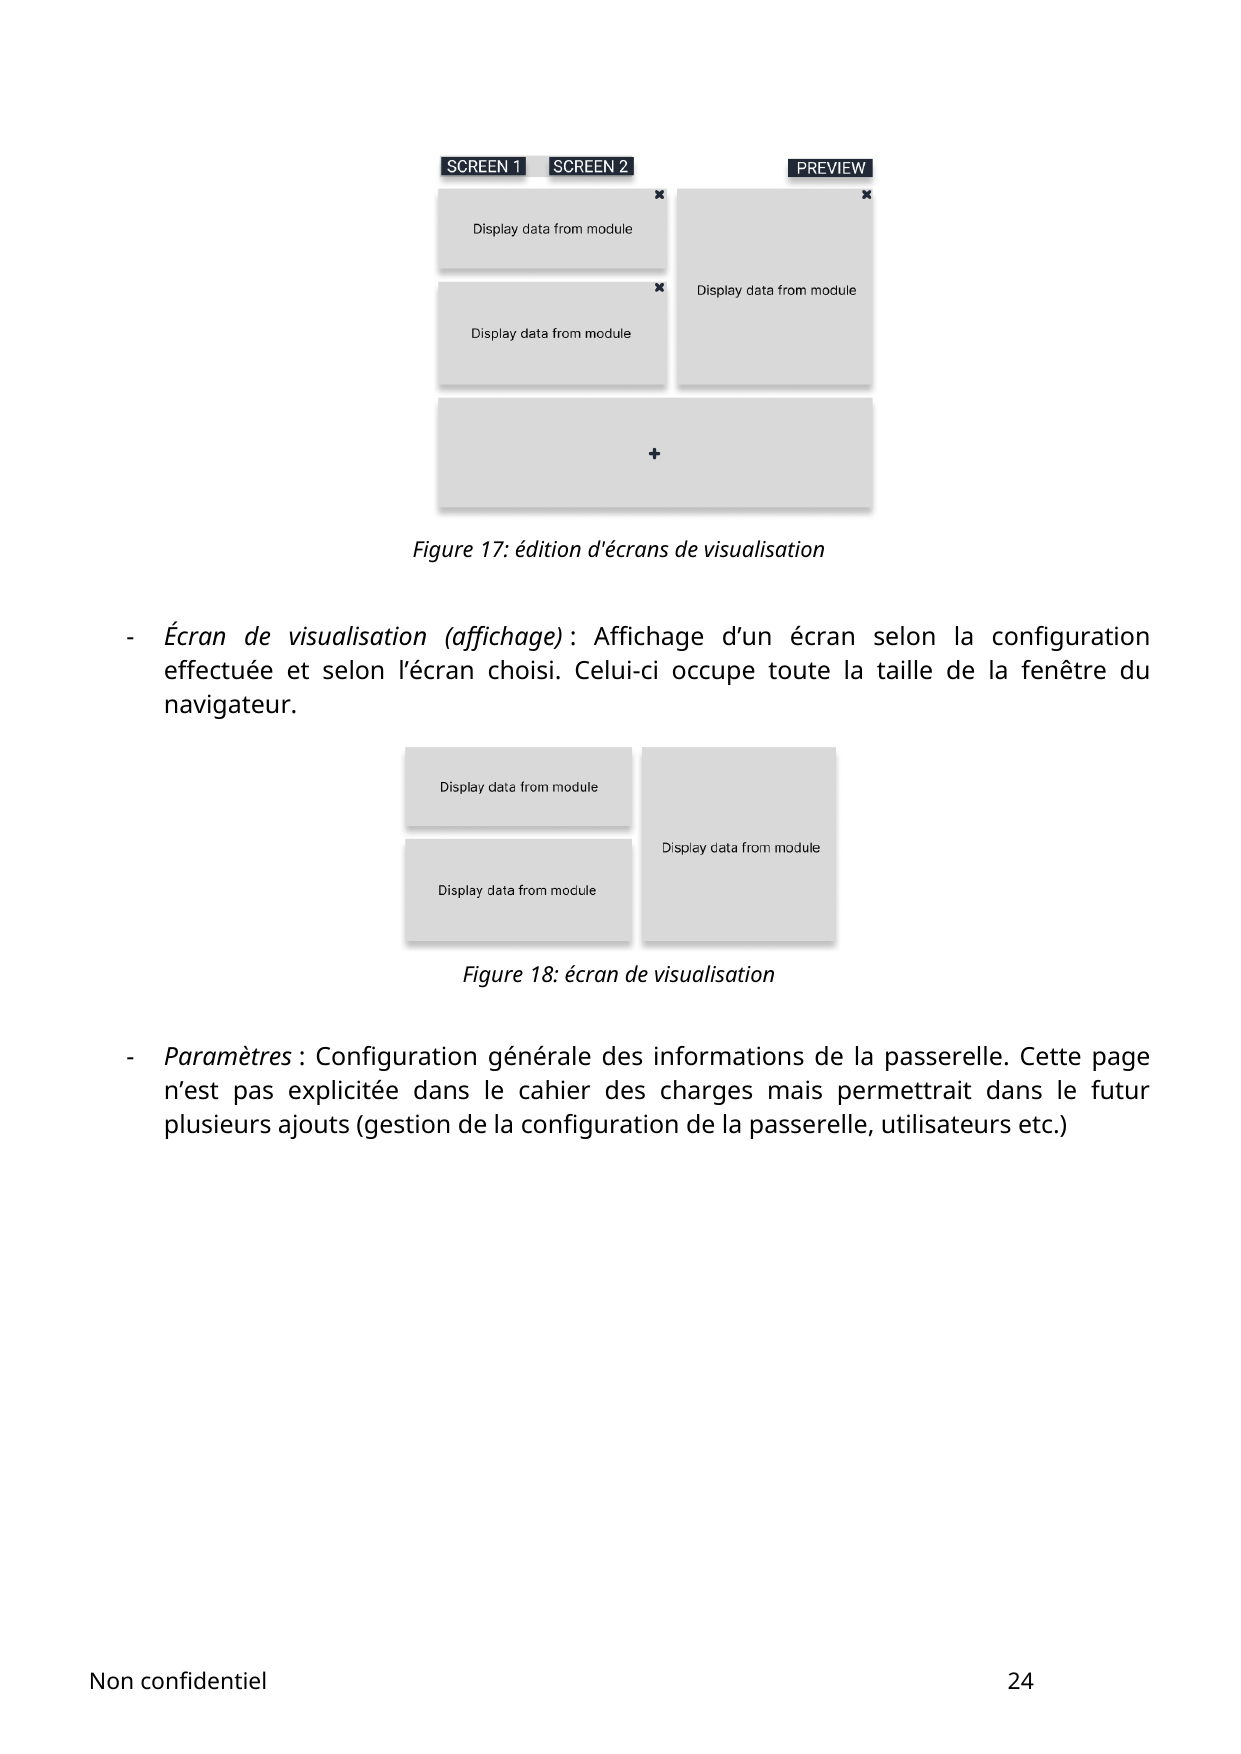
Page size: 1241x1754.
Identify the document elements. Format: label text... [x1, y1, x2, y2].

list Paramètres : Configuration générale des informations de la passerelle. Cette page n’est pas explicitée dans le cahier des charges mais permettrait dans le futur plusieurs ajouts (gestion de la configuration de la passerelle, utilisateurs etc.) [126, 1038, 1152, 1140]
picture [434, 147, 882, 522]
text Figure 18: écran de visualisation [89, 959, 1152, 989]
text Figure 17: édition d'écrans de visualisation [89, 534, 1152, 564]
picture [392, 733, 848, 959]
list Écran de visualisation (affichage) : Affichage d’un écran selon la configuration effectuée et selon l’écran choisi. Celui-ci occupe toute la taille de la fenêtre du navigateur. [126, 618, 1152, 721]
